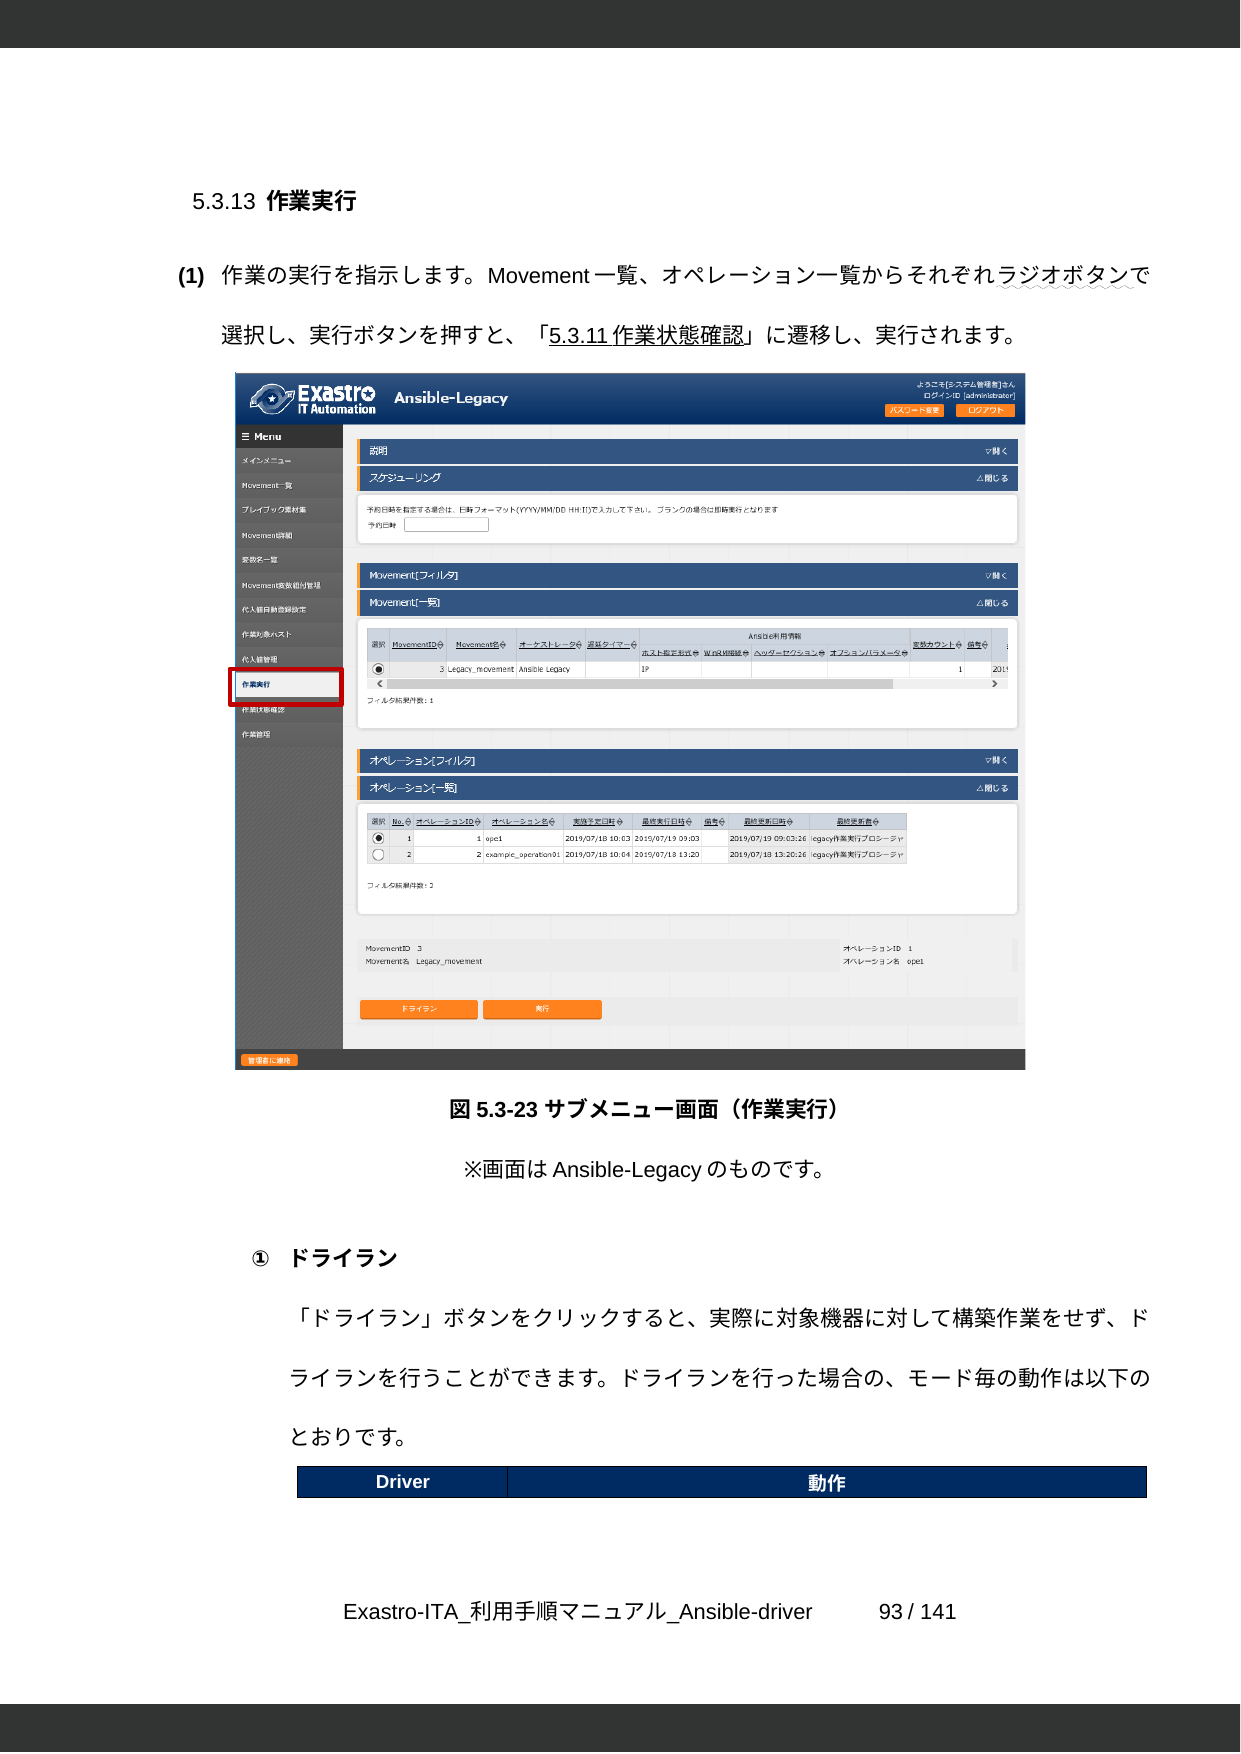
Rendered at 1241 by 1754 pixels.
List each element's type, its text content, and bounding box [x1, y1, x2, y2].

text 図 5.3-23 サブメニュー画面（作業実行） [148, 1078, 1152, 1138]
list 作業の実行を指示します。Movement一覧、オペレーション一覧からそれぞれラジオボタンで選択し、実行ボタンを押すと、「5.3.11作業状態確認」に遷移し、実行されます。 [178, 244, 1152, 363]
table_header 動作 [508, 1467, 1146, 1497]
list ドライラン 「ドライラン」ボタンをクリックすると、実際に対象機器に対して構築作業をせず、ドライランを行うことができます。ドライランを行った場合の、モード毎の動作は以下のとおりです。 [251, 1227, 1152, 1466]
picture [0, 0, 1241, 48]
subtitle 作業実行 [192, 170, 1152, 229]
picture [0, 1704, 1241, 1752]
picture [235, 372, 1026, 1070]
picture [235, 671, 339, 702]
table_header Driver [298, 1467, 507, 1497]
text ※画面はAnsible-Legacyのものです。 [148, 1138, 1152, 1198]
